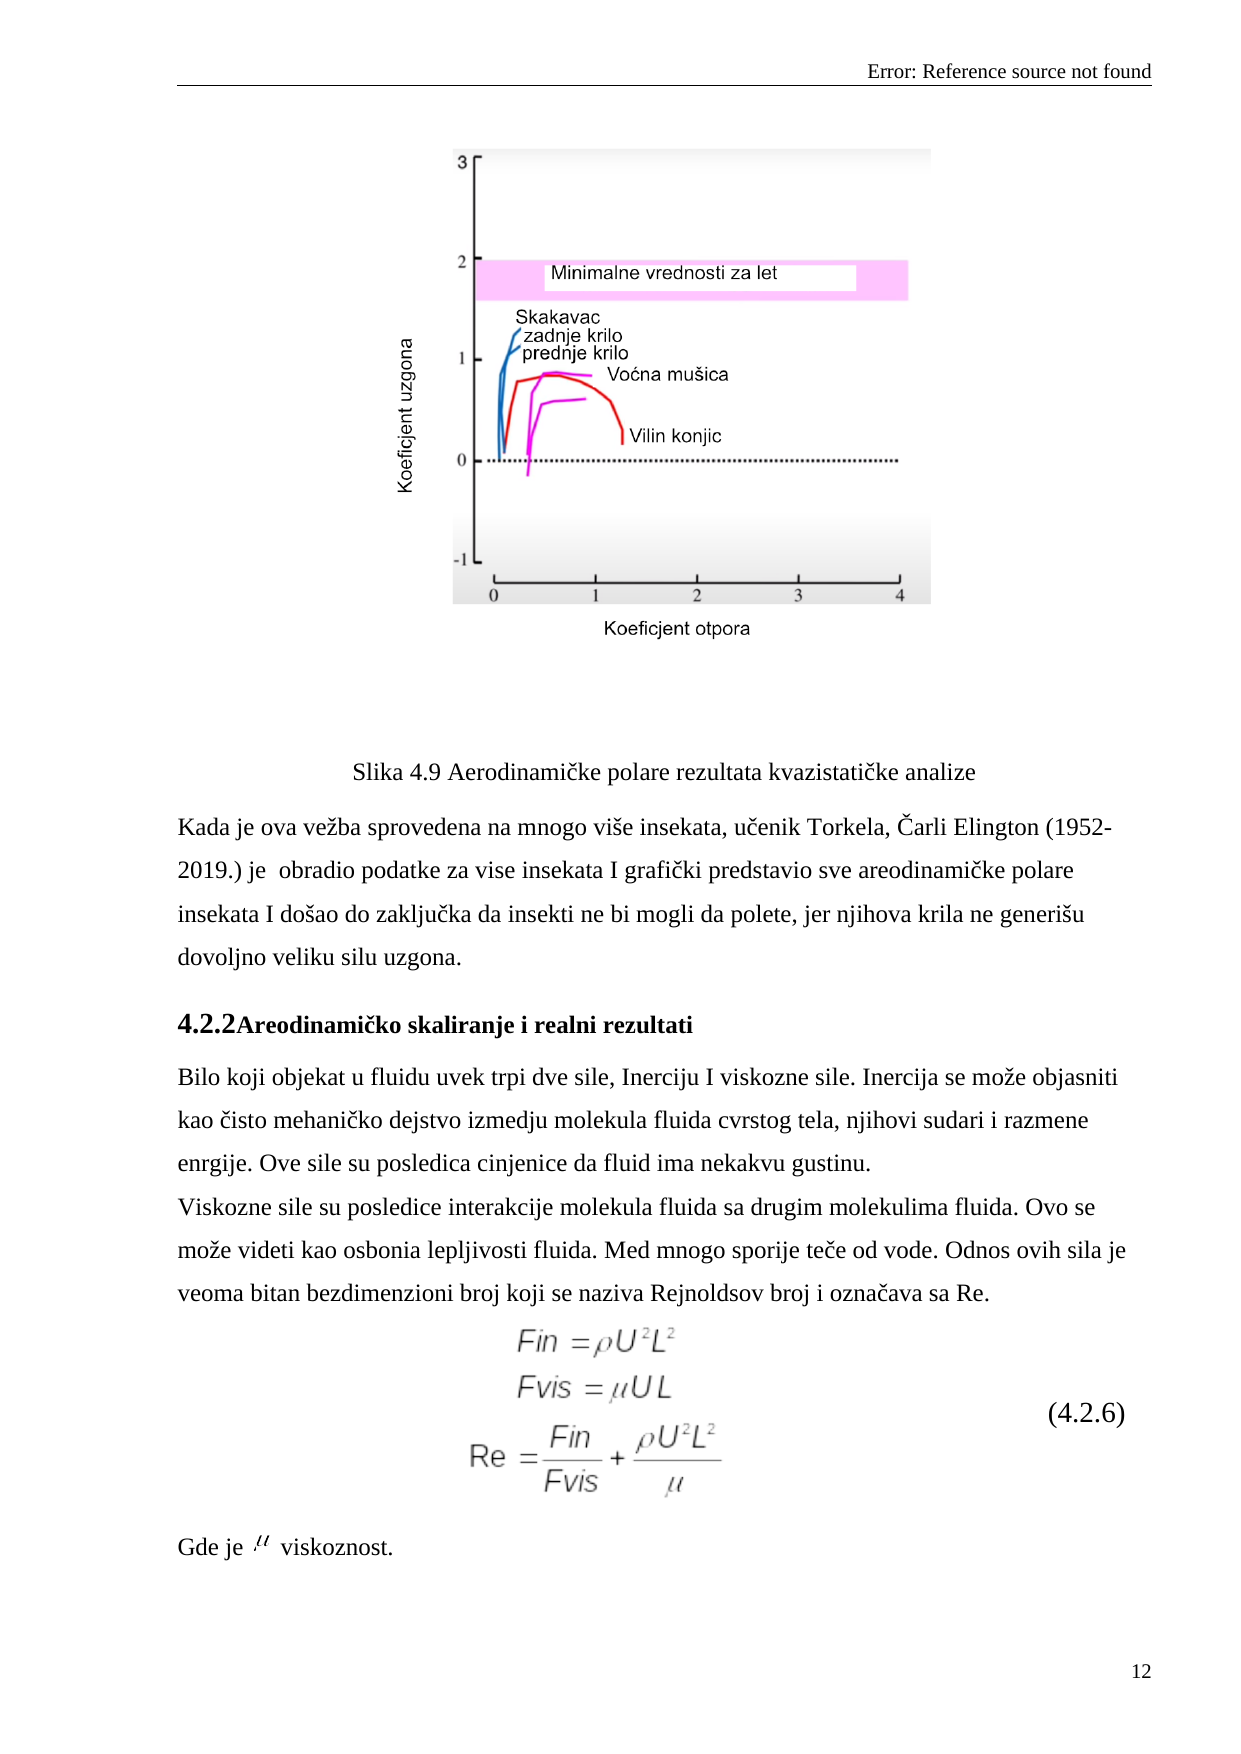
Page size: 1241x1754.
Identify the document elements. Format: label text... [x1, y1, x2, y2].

text Kada je ova vežba sprovedena na mnogo više insekata, učenik Torkela, Čarli Elington (1952-2019.) je obradio podatke za vise insekata I grafički predstavio sve areodinamičke polare insekata I došao do zaključka da insekti ne bi mogli da polete, jer njihova krila ne generišu dovoljno veliku silu uzgona. [177, 812, 1152, 971]
text Bilo koji objekat u fluidu uvek trpi dve sile, Inerciju I viskozne sile. Inercija se može objasniti kao čisto mehaničko dejstvo izmedju molekula fluida cvrstog tela, njihovi sudari i razmene enrgije. Ove sile su posledica cinjenice da fluid ima nekakvu gustinu. [177, 1062, 1152, 1177]
table_header (4.2.6) [1018, 1321, 1155, 1530]
subtitle Areodinamičko skaliranje i realni rezultati [177, 1006, 1152, 1039]
picture [367, 118, 961, 650]
text Viskozne sile su posledice interakcije molekula fluida sa drugim molekulima fluida. Ovo se može videti kao osbonia lepljivosti fluida. Med mnogo sporije teče od vode. Odnos ovih sila je veoma bitan bezdimenzioni broj koji se naziva Rejnoldsov broj i označava sa Re. [177, 1192, 1152, 1307]
text Gde je viskoznost. [177, 1530, 1152, 1561]
table_header [177, 1321, 1018, 1530]
